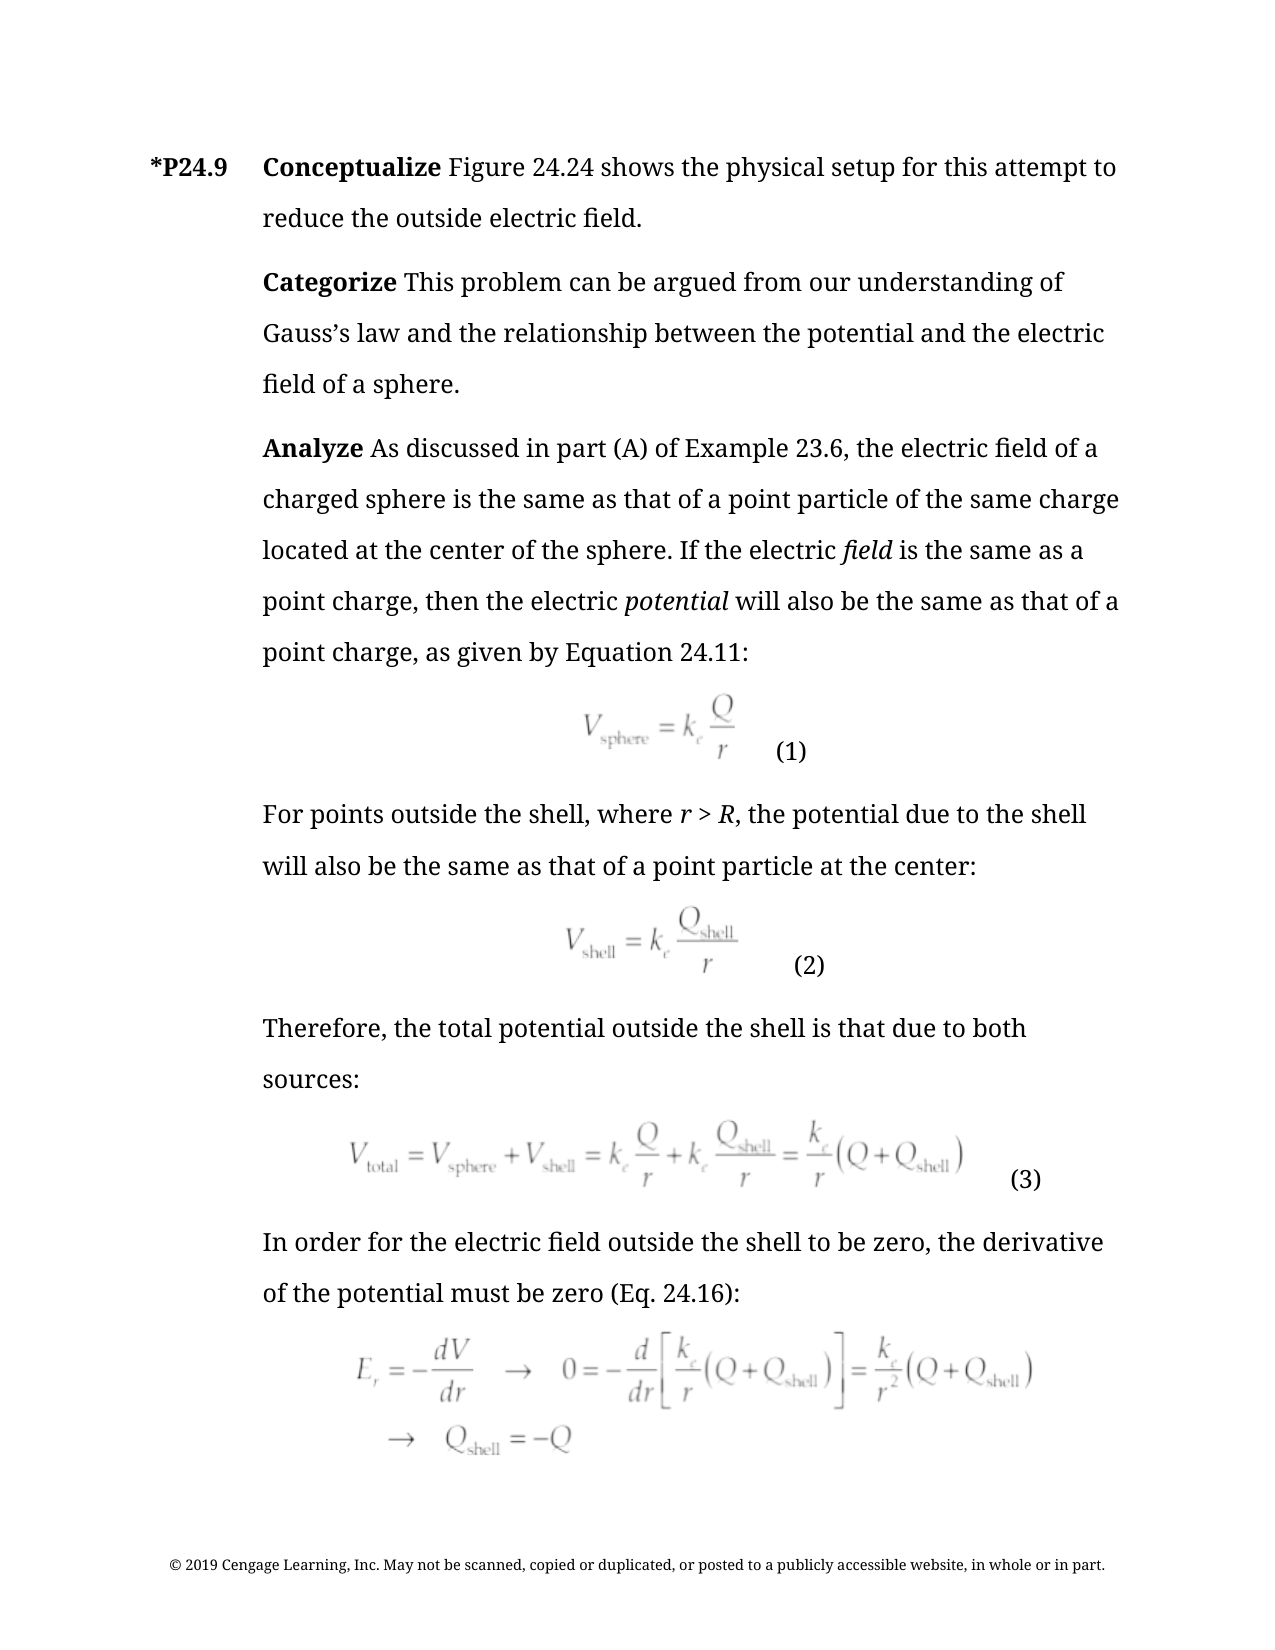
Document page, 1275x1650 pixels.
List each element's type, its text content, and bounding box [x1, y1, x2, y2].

text (2) [262, 899, 1125, 982]
text (1) [262, 685, 1125, 768]
text *P24.9 Conceptualize Figure 24.24 shows the physical setup for this attempt to reduce the outside electric field. [150, 150, 1125, 235]
text For points outside the shell, where r > R, the potential due to the shell will also be the same as that of a point particle at the center: [262, 797, 1125, 882]
text (3) [262, 1113, 1125, 1195]
text In order for the electric field outside the shell to be zero, the derivative of the potential must be zero (Eq. 24.16): [262, 1225, 1125, 1310]
text Categorize This problem can be argued from our understanding of Gauss’s law and the relationship between the potential and the electric field of a sphere. [262, 264, 1125, 401]
text Analyze As discussed in part (A) of Example 23.6, the electric field of a charged sphere is the same as that of a point particle of the same charge located at the center of the sphere. If the electric field is the same as a point charge, then the electric potential will also be the same as that of a point charge, as given by Equation 24.11: [262, 430, 1125, 668]
text Therefore, the total potential outside the shell is that due to both sources: [262, 1011, 1125, 1096]
